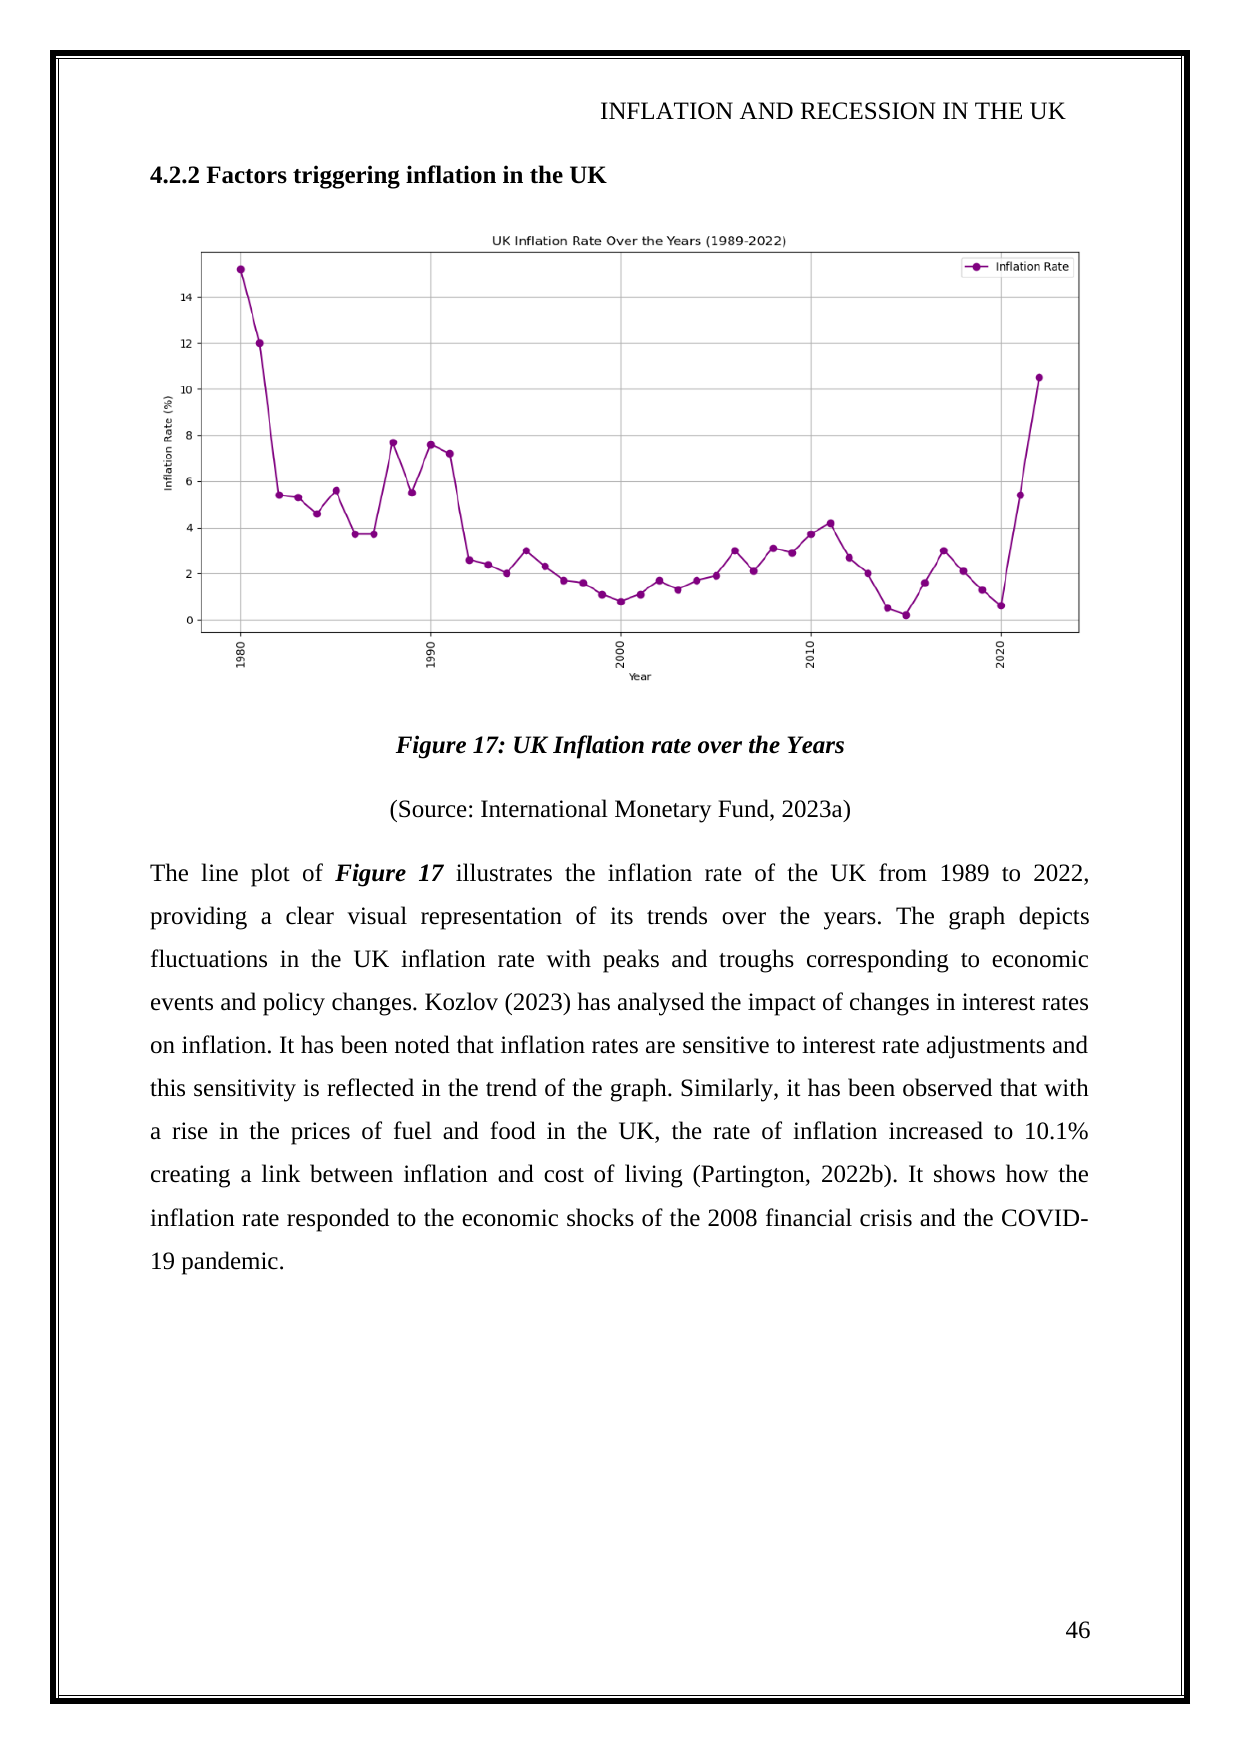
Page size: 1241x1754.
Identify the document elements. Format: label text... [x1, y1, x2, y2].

text The line plot of Figure 17 illustrates the inflation rate of the UK from 1989 to 2022, providing a clear visual representation of its trends over the years. The graph depicts fluctuations in the UK inflation rate with peaks and troughs corresponding to economic events and policy changes. Kozlov (2023) has analysed the impact of changes in interest rates on inflation. It has been noted that inflation rates are sensitive to interest rate adjustments and this sensitivity is reflected in the trend of the graph. Similarly, it has been observed that with a rise in the prices of fuel and food in the UK, the rate of inflation increased to 10.1% creating a link between inflation and cost of living (Partington, 2022b). It shows how the inflation rate responded to the economic shocks of the 2008 financial crisis and the COVID-19 pandemic. [150, 858, 1090, 1274]
subtitle Figure 17: UK Inflation rate over the Years [150, 730, 1090, 758]
picture [150, 223, 1091, 695]
text (Source: International Monetary Fund, 2023a) [150, 794, 1090, 822]
subtitle 4.2.2 Factors triggering inflation in the UK [150, 160, 1090, 188]
